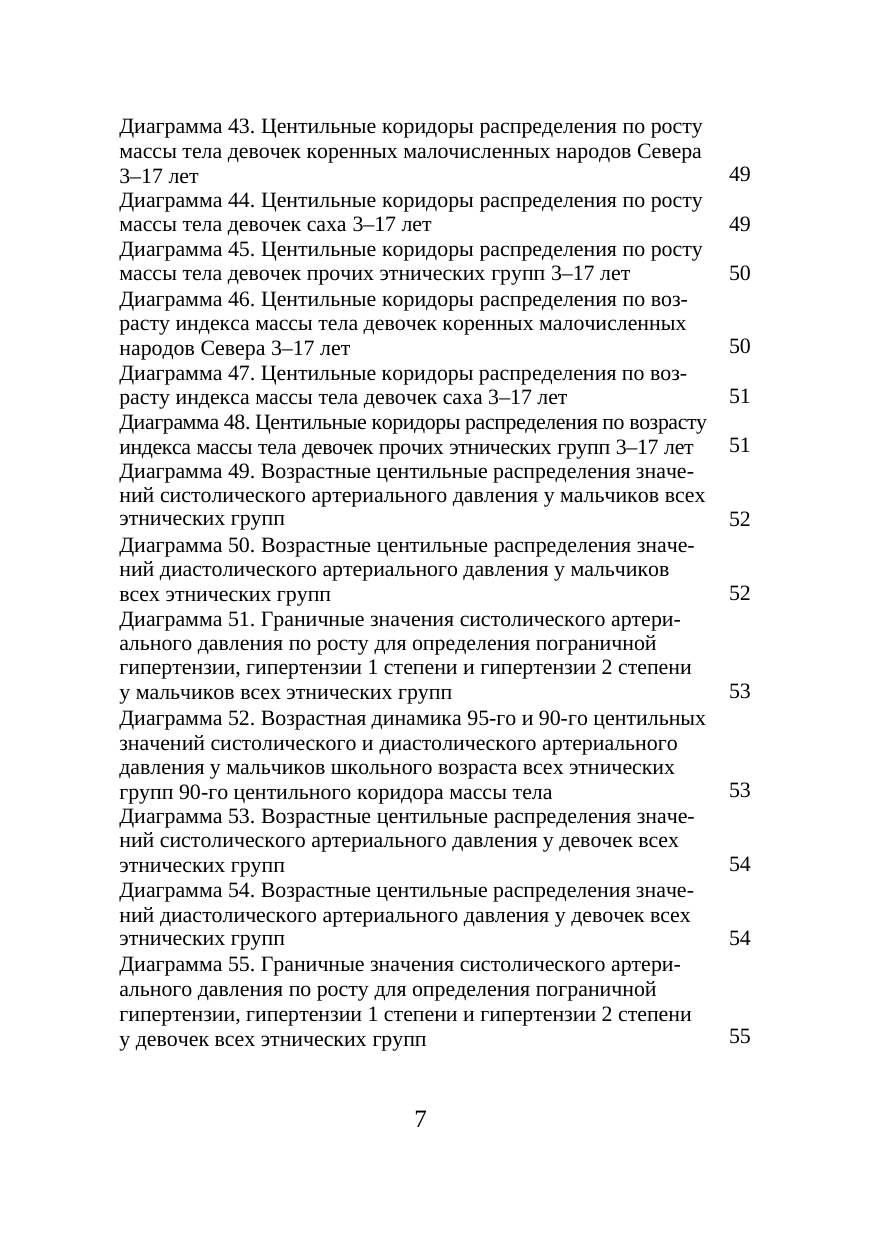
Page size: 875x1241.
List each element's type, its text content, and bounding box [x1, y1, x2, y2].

table_cell 53 [718, 607, 772, 705]
table_cell Диаграмма 50. Возрастные центильные распределения значе- ний диастолического артериального давления у мальчиков всех этнических групп [98, 533, 718, 607]
table_cell Диаграмма 47. Центильные коридоры распределения по воз- расту индекса массы тела девочек саха 3–17 лет [98, 361, 718, 410]
table_cell Диаграмма 45. Центильные коридоры распределения по росту массы тела девочек прочих этнических групп 3–17 лет [98, 238, 718, 287]
table_cell Диаграмма 54. Возрастные центильные распределения значе- ний диастолического артериального давления у девочек всех этнических групп [98, 878, 718, 952]
table_cell Диаграмма 46. Центильные коридоры распределения по воз- расту индекса массы тела девочек коренных малочисленных народов Севера 3–17 лет [98, 287, 718, 361]
table_cell Диаграмма 48. Центильные коридоры распределения по возрасту индекса массы тела девочек прочих этнических групп 3–17 лет [98, 410, 718, 459]
table_cell 49 [718, 189, 772, 238]
table_cell 52 [718, 459, 772, 533]
table_header 49 [718, 115, 772, 188]
table_cell 52 [718, 533, 772, 607]
table_cell 51 [718, 410, 772, 459]
table_cell 54 [718, 804, 772, 878]
table_cell 54 [718, 878, 772, 952]
table_cell Диаграмма 49. Возрастные центильные распределения значе- ний систолического артериального давления у мальчиков всех этнических групп [98, 459, 718, 533]
table_cell Диаграмма 53. Возрастные центильные распределения значе- ний систолического артериального давления у девочек всех этнических групп [98, 804, 718, 878]
table_cell 53 [718, 705, 772, 804]
table_header Диаграмма 43. Центильные коридоры распределения по росту массы тела девочек коренных малочисленных народов Севера 3–17 лет [98, 115, 718, 188]
table_cell Диаграмма 52. Возрастная динамика 95-го и 90-го центильных значений систолического и диастолического артериального давления у мальчиков школьного возраста всех этнических групп 90-го центильного коридора массы тела [98, 705, 718, 804]
table_cell 51 [718, 361, 772, 410]
text 7 [56, 1104, 784, 1133]
table_cell Диаграмма 55. Граничные значения систолического артери- ального давления по росту для определения пограничной гипертензии, гипертензии 1 степени и гипертензии 2 степени у девочек всех этнических групп [98, 952, 718, 1051]
table_cell 50 [718, 238, 772, 287]
table_cell 55 [718, 952, 772, 1051]
table_cell Диаграмма 44. Центильные коридоры распределения по росту массы тела девочек саха 3–17 лет [98, 189, 718, 238]
table_cell Диаграмма 51. Граничные значения систолического артери- ального давления по росту для определения пограничной гипертензии, гипертензии 1 степени и гипертензии 2 степени у мальчиков всех этнических групп [98, 607, 718, 705]
table_cell 50 [718, 287, 772, 361]
